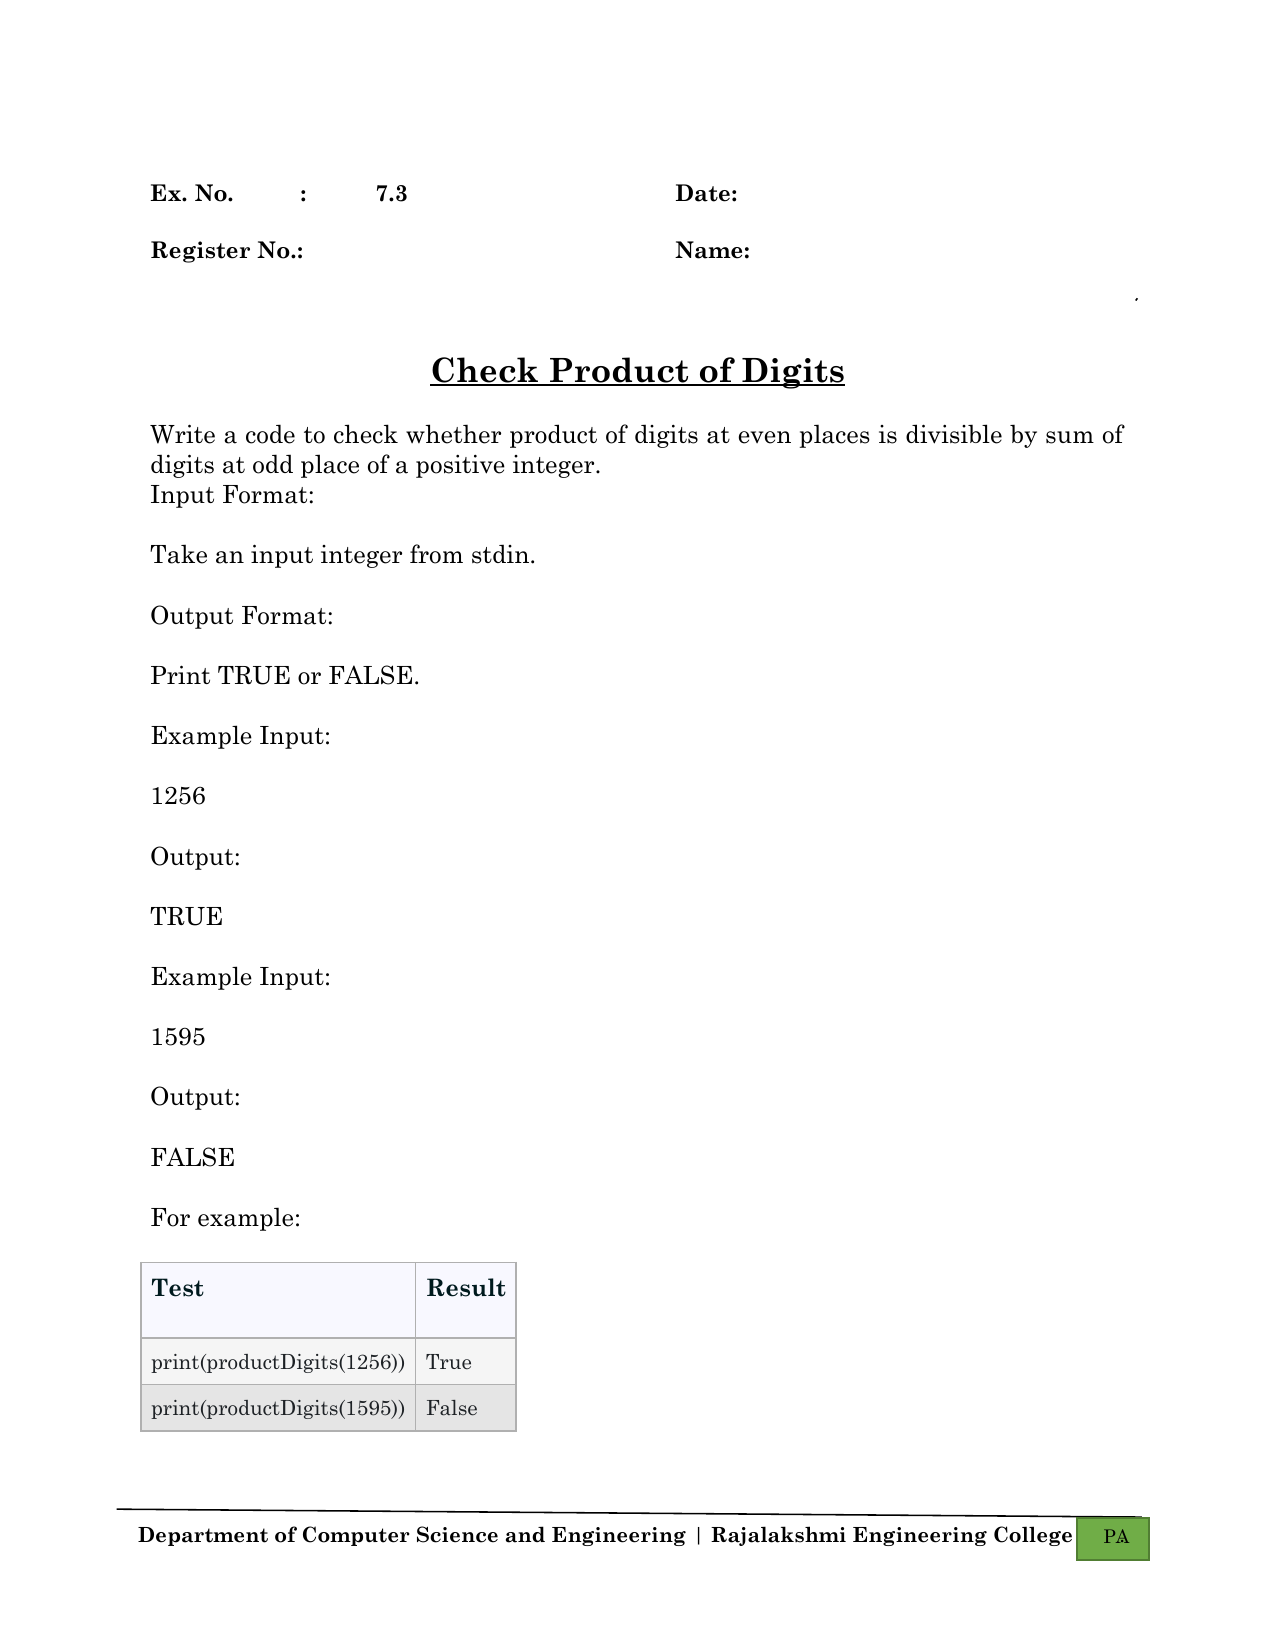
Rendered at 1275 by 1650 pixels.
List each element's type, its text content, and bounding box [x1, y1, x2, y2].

text Output: [150, 840, 1125, 870]
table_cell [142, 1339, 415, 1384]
text Input Format: [150, 479, 1125, 509]
text 1595 [150, 1021, 1125, 1051]
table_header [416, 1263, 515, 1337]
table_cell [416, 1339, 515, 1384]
text Ex. No. : 7.3 Date: [150, 179, 1125, 207]
text Write a code to check whether product of digits at even places is divisible by sum of digits at odd place of a positive integer. [150, 419, 1125, 479]
text 1256 [150, 780, 1125, 810]
text Check Product of Digits [150, 349, 1125, 389]
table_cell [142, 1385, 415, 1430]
text Register No.: Name: [150, 236, 1125, 263]
text Take an input integer from stdin. [150, 539, 1125, 569]
text TRUE [150, 900, 1125, 931]
text Output Format: [150, 599, 1125, 629]
text For example: [150, 1201, 1125, 1232]
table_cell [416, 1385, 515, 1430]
text Example Input: [150, 720, 1125, 750]
text FALSE [150, 1141, 1125, 1171]
text Print TRUE or FALSE. [150, 659, 1125, 690]
text Example Input: [150, 961, 1125, 991]
text Output: [150, 1081, 1125, 1111]
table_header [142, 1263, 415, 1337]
